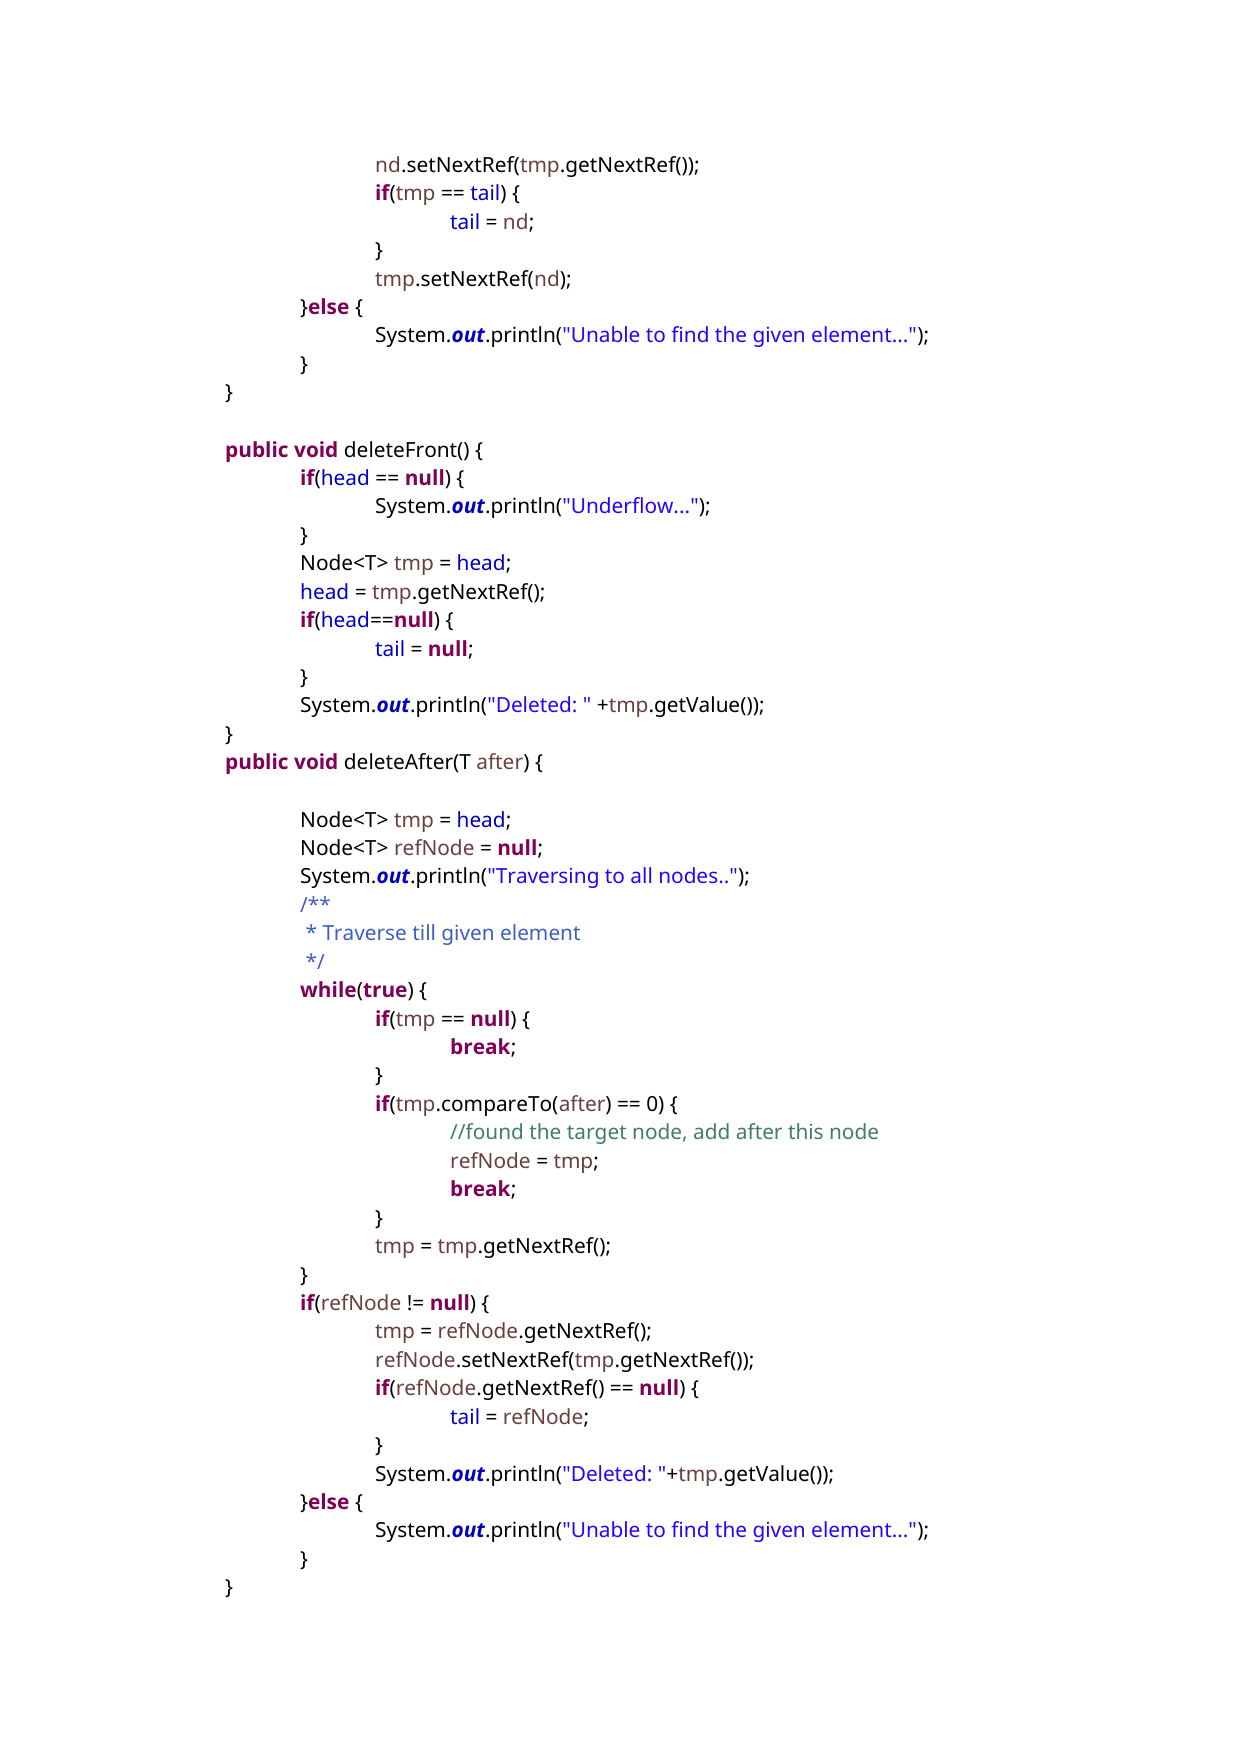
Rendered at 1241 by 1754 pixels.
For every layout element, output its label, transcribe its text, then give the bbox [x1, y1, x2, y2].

text } [150, 235, 1090, 264]
text if(head==null) { [150, 605, 1090, 634]
text if(refNode.getNextRef() == null) { [150, 1373, 1090, 1402]
text if(tmp.compareTo(after) == 0) { [150, 1089, 1090, 1117]
text public void deleteAfter(T after) { [150, 747, 1090, 776]
text System.out.println("Unable to find the given element..."); [150, 1516, 1090, 1544]
text System.out.println("Unable to find the given element..."); [150, 321, 1090, 349]
text }else { [150, 1487, 1090, 1516]
text } [150, 1430, 1090, 1459]
text } [150, 349, 1090, 377]
text tmp.setNextRef(nd); [150, 264, 1090, 292]
text tail = null; [150, 634, 1090, 662]
text } [150, 1203, 1090, 1231]
text if(tmp == null) { [150, 1004, 1090, 1032]
text if(refNode != null) { [150, 1288, 1090, 1317]
text } [150, 1544, 1090, 1572]
text }else { [150, 292, 1090, 321]
text tail = refNode; [150, 1402, 1090, 1430]
text System.out.println("Underflow..."); [150, 492, 1090, 520]
text System.out.println("Deleted: " +tmp.getValue()); [150, 691, 1090, 719]
text tmp = tmp.getNextRef(); [150, 1231, 1090, 1260]
text } [150, 377, 1090, 406]
text tmp = refNode.getNextRef(); [150, 1317, 1090, 1345]
text Node<T> tmp = head; [150, 548, 1090, 577]
text } [150, 1061, 1090, 1089]
text Node<T> refNode = null; [150, 833, 1090, 862]
text /** [150, 890, 1090, 918]
text refNode.setNextRef(tmp.getNextRef()); [150, 1345, 1090, 1373]
text head = tmp.getNextRef(); [150, 577, 1090, 605]
text //found the target node, add after this node [150, 1117, 1090, 1146]
text while(true) { [150, 975, 1090, 1004]
text Node<T> tmp = head; [150, 805, 1090, 833]
text if(tmp == tail) { [150, 178, 1090, 207]
text break; [150, 1174, 1090, 1203]
text System.out.println("Traversing to all nodes.."); [150, 862, 1090, 890]
text public void deleteFront() { [150, 435, 1090, 463]
text System.out.println("Deleted: "+tmp.getValue()); [150, 1459, 1090, 1487]
text tail = nd; [150, 207, 1090, 235]
text } [150, 662, 1090, 691]
text if(head == null) { [150, 463, 1090, 492]
text break; [150, 1032, 1090, 1061]
text nd.setNextRef(tmp.getNextRef()); [150, 150, 1090, 178]
text refNode = tmp; [150, 1146, 1090, 1174]
text * Traverse till given element [150, 918, 1090, 947]
text */ [150, 947, 1090, 975]
text } [150, 719, 1090, 747]
text } [150, 1572, 1090, 1601]
text } [150, 1260, 1090, 1288]
text } [150, 520, 1090, 548]
